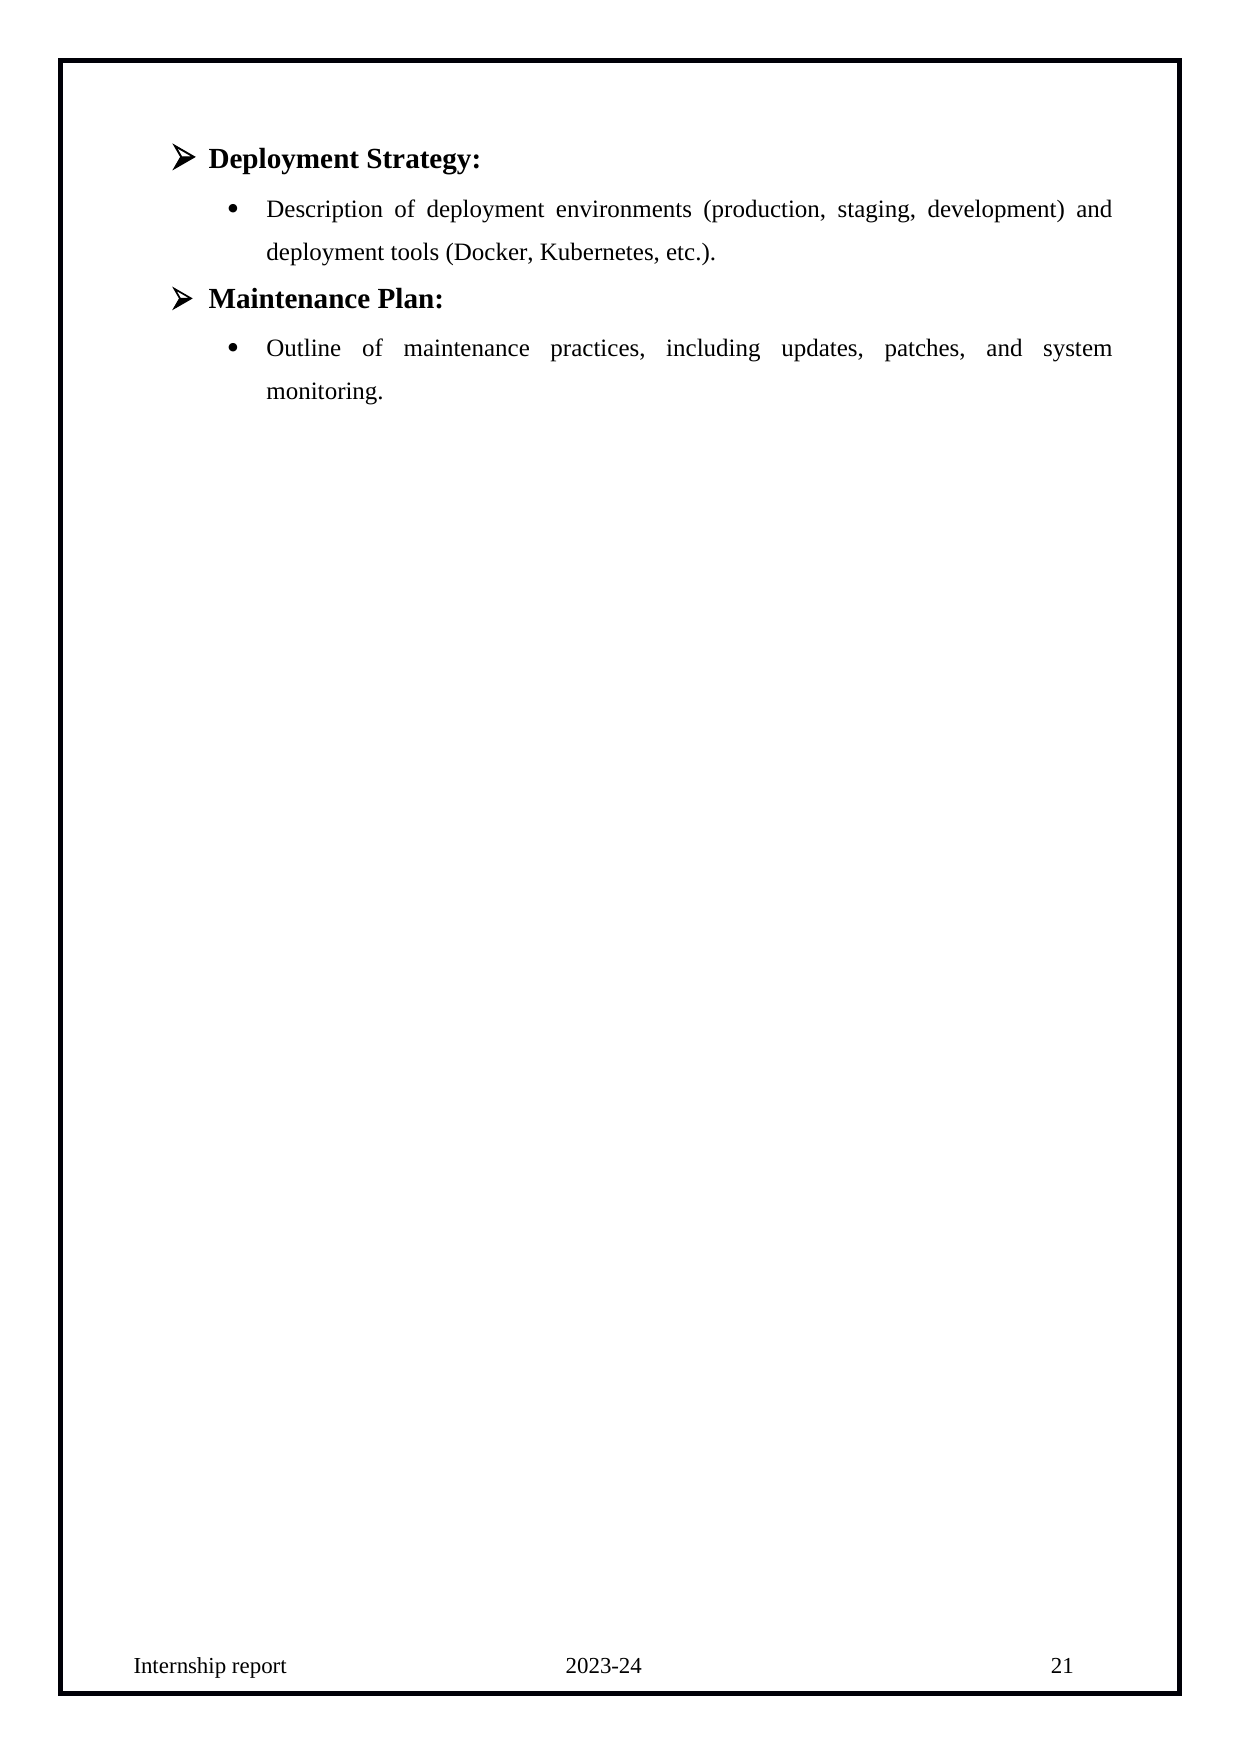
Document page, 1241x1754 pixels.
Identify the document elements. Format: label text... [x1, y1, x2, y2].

list Maintenance Plan: [171, 282, 1113, 315]
list Description of deployment environments (production, staging, development) and deployment tools (Docker, Kubernetes, etc.). [229, 194, 1113, 266]
list Outline of maintenance practices, including updates, patches, and system monitoring. [229, 333, 1113, 405]
list Deployment Strategy: [171, 142, 1113, 176]
